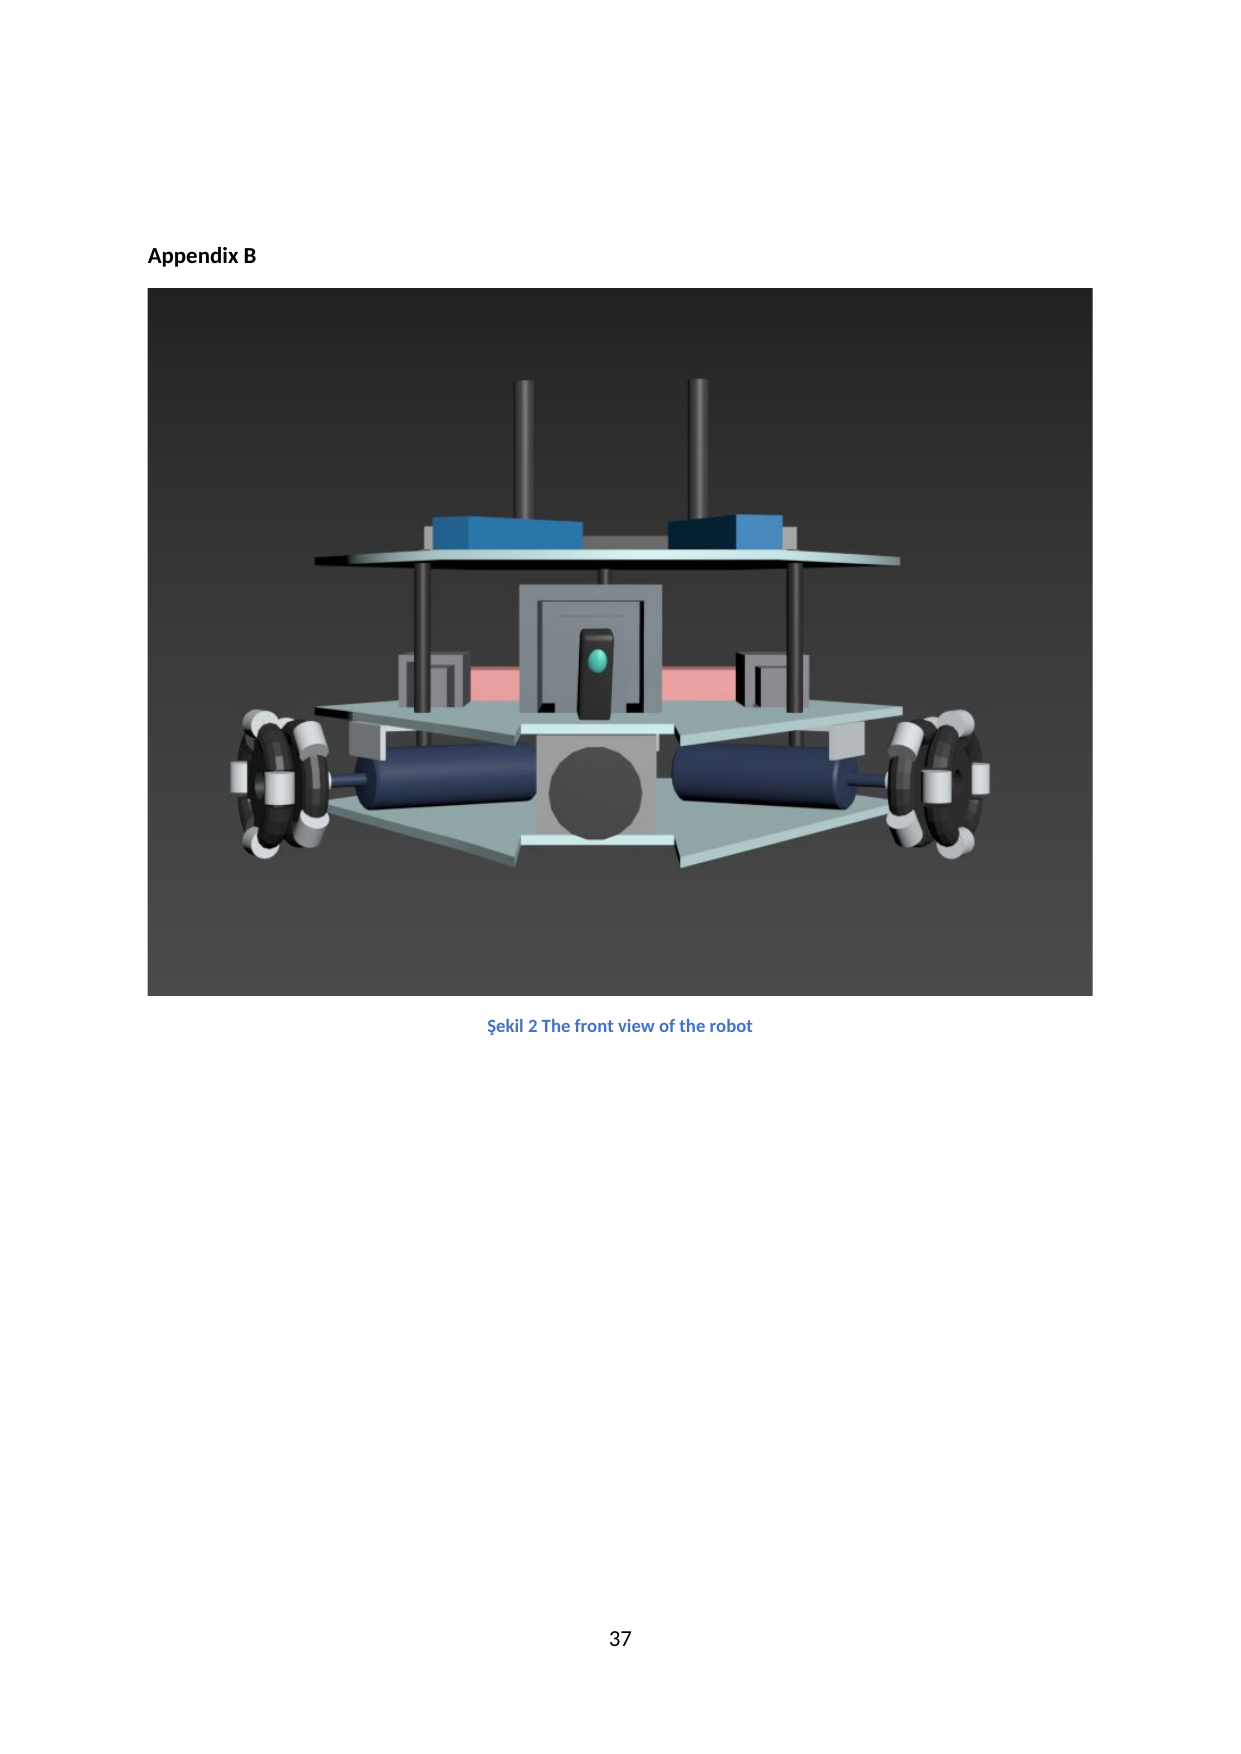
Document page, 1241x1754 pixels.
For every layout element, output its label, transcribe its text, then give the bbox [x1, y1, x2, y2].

text Şekil 2 The front view of the robot [148, 1015, 1093, 1038]
picture [147, 288, 1093, 996]
text Appendix B [148, 241, 1093, 269]
